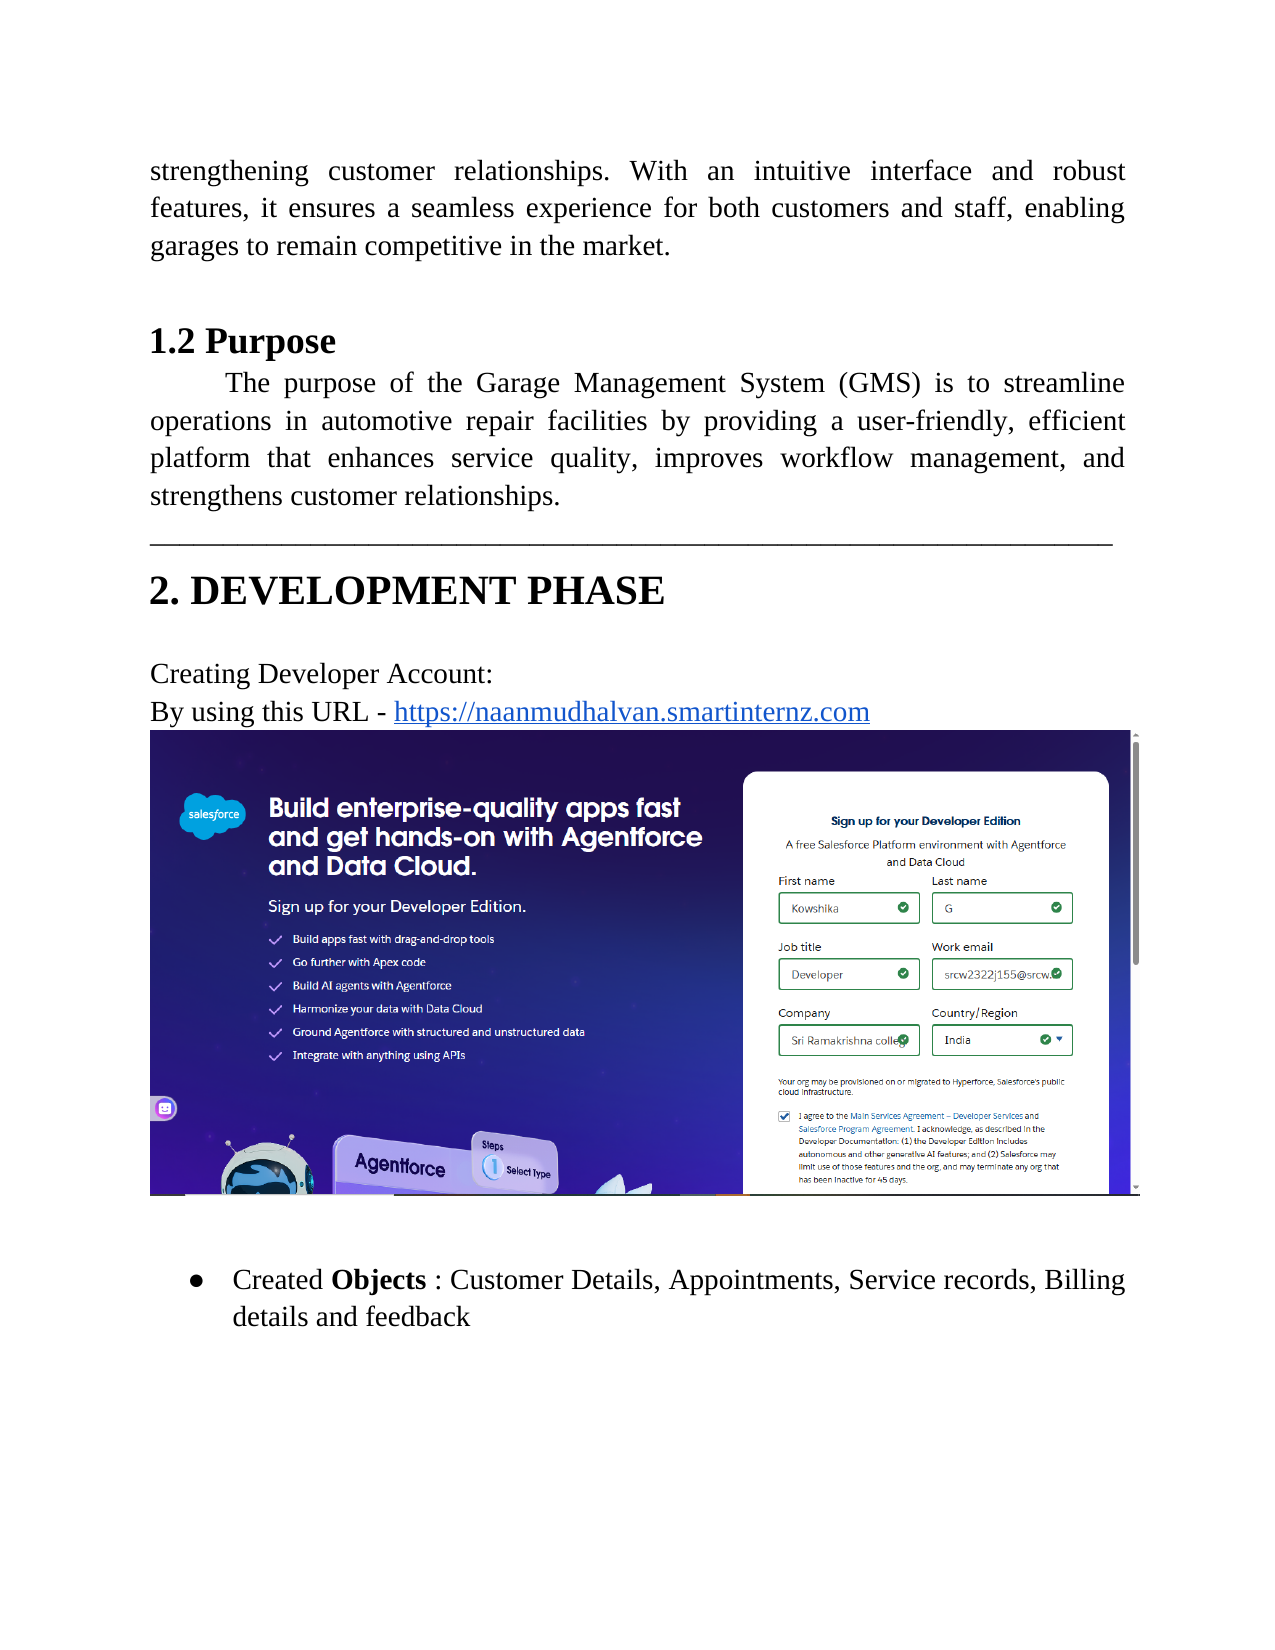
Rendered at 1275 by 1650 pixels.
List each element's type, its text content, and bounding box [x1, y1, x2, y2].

list Created Objects : Customer Details, Appointments, Service records, Billing details and feedback [187, 1262, 1126, 1333]
text The purpose of the Garage Management System (GMS) is to streamline operations in automotive repair facilities by providing a user-friendly, efficient platform that enhances service quality, improves workflow management, and strengthens customer relationships. [150, 365, 1126, 511]
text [150, 153, 1126, 262]
text __________________________________________________________________ [150, 516, 1126, 549]
text By using this URL - https://naanmudhalvan.smartinternz.com [150, 694, 1140, 727]
picture [150, 730, 1140, 1196]
text 1.2 Purpose [148, 318, 1140, 361]
text Creating Developer Account: [150, 656, 1126, 689]
subtitle DEVELOPMENT PHASE [148, 566, 1125, 613]
